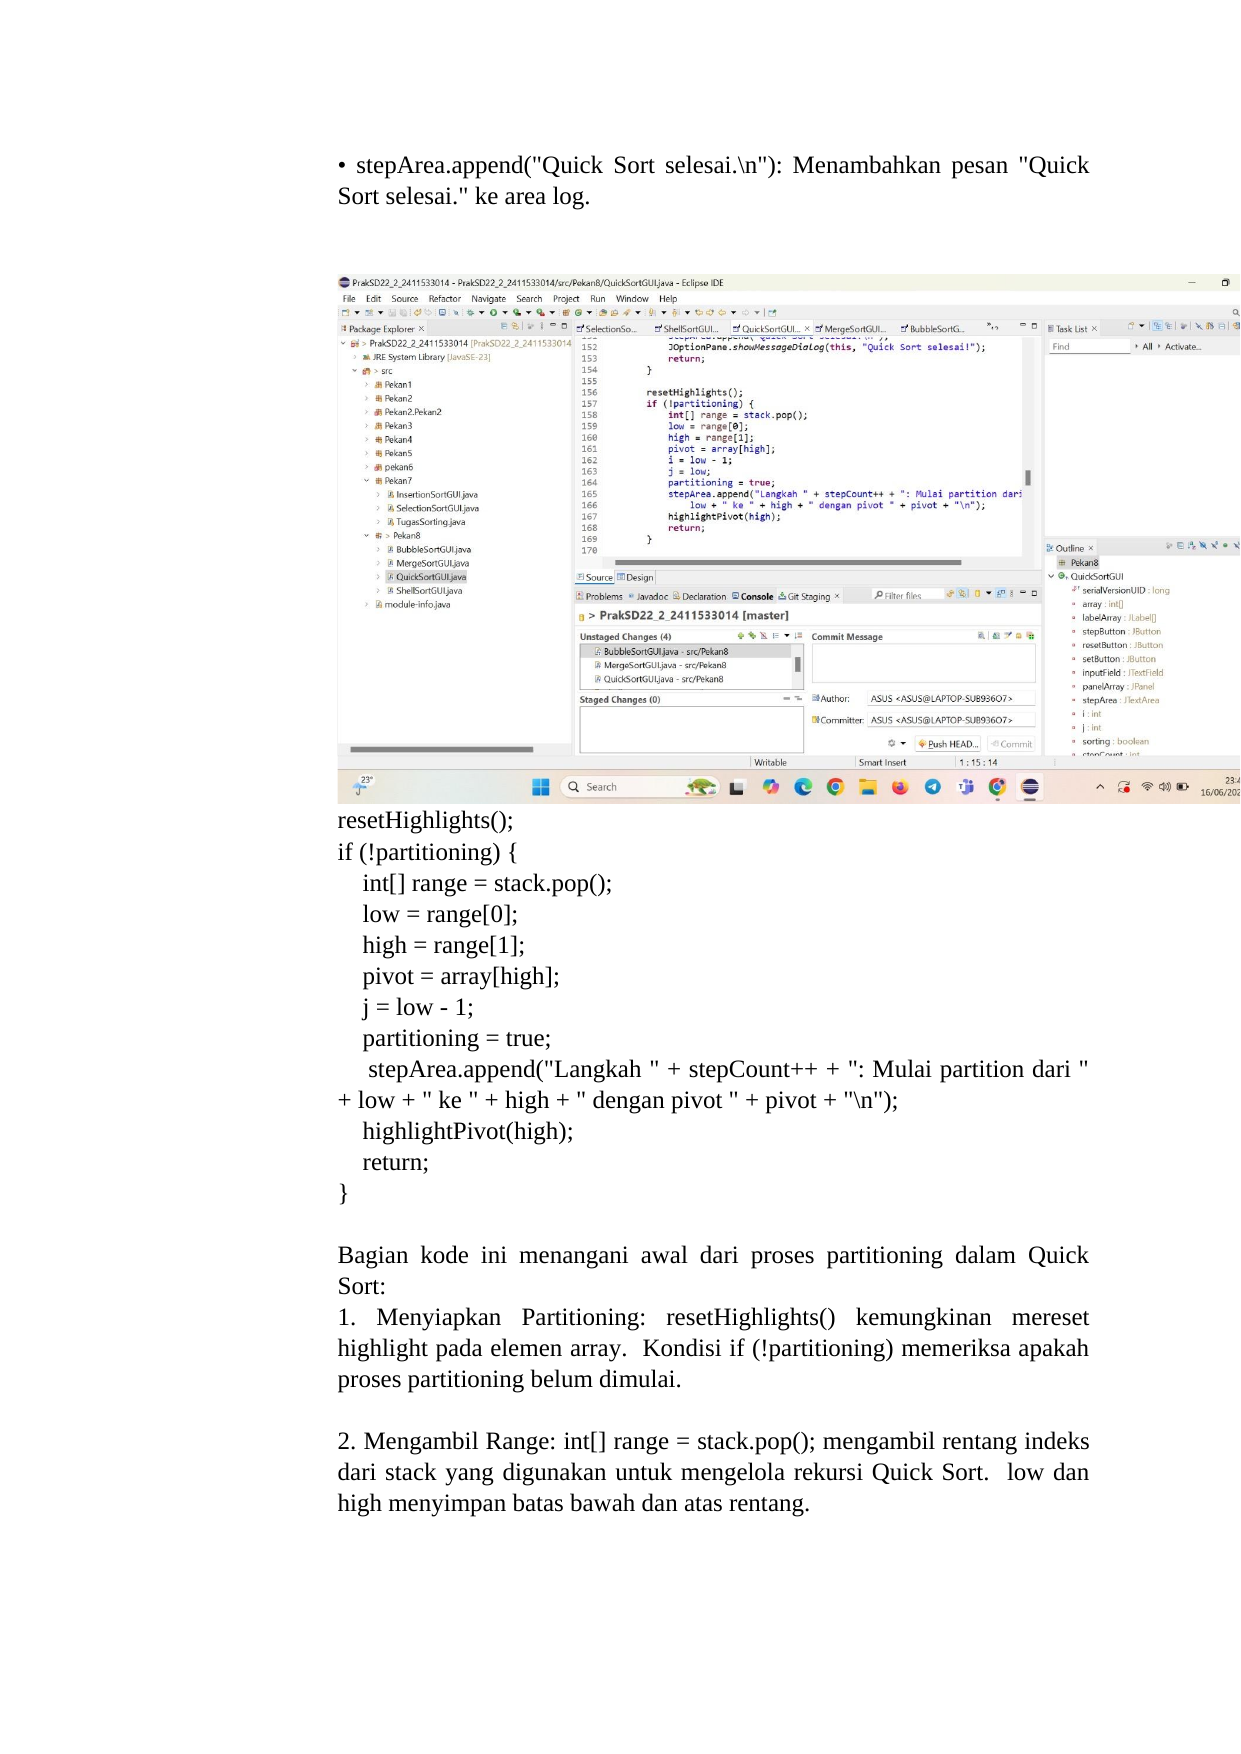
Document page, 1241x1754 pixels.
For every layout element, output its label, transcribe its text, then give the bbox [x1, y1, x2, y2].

text stepArea.append("Langkah " + stepCount++ + ": Mulai partition dari " + low + " ke " + high + " dengan pivot " + pivot + "\n"); [337, 1054, 1090, 1114]
picture [337, 274, 1241, 804]
text Bagian kode ini menangani awal dari proses partitioning dalam Quick Sort: [337, 1240, 1090, 1300]
text return; [337, 1147, 1090, 1176]
text resetHighlights(); [337, 806, 1090, 834]
text pivot = array[high]; [337, 961, 1090, 989]
text high = range[1]; [337, 930, 1090, 958]
text • stepArea.append("Quick Sort selesai.\n"): Menambahkan pesan "Quick Sort selesai." ke area log. [337, 150, 1090, 210]
text int[] range = stack.pop(); [337, 868, 1090, 896]
text if (!partitioning) { [337, 837, 1090, 865]
text low = range[0]; [337, 899, 1090, 927]
text highlightPivot(high); [337, 1116, 1090, 1145]
text j = low - 1; [337, 992, 1090, 1021]
text partitioning = true; [337, 1023, 1090, 1052]
text 1. Menyiapkan Partitioning: resetHighlights() kemungkinan mereset highlight pada elemen array. Kondisi if (!partitioning) memeriksa apakah proses partitioning belum dimulai. [337, 1302, 1090, 1393]
text } [337, 1178, 1090, 1207]
text 2. Mengambil Range: int[] range = stack.pop(); mengambil rentang indeks dari stack yang digunakan untuk mengelola rekursi Quick Sort. low dan high menyimpan batas bawah dan atas rentang. [337, 1426, 1090, 1517]
